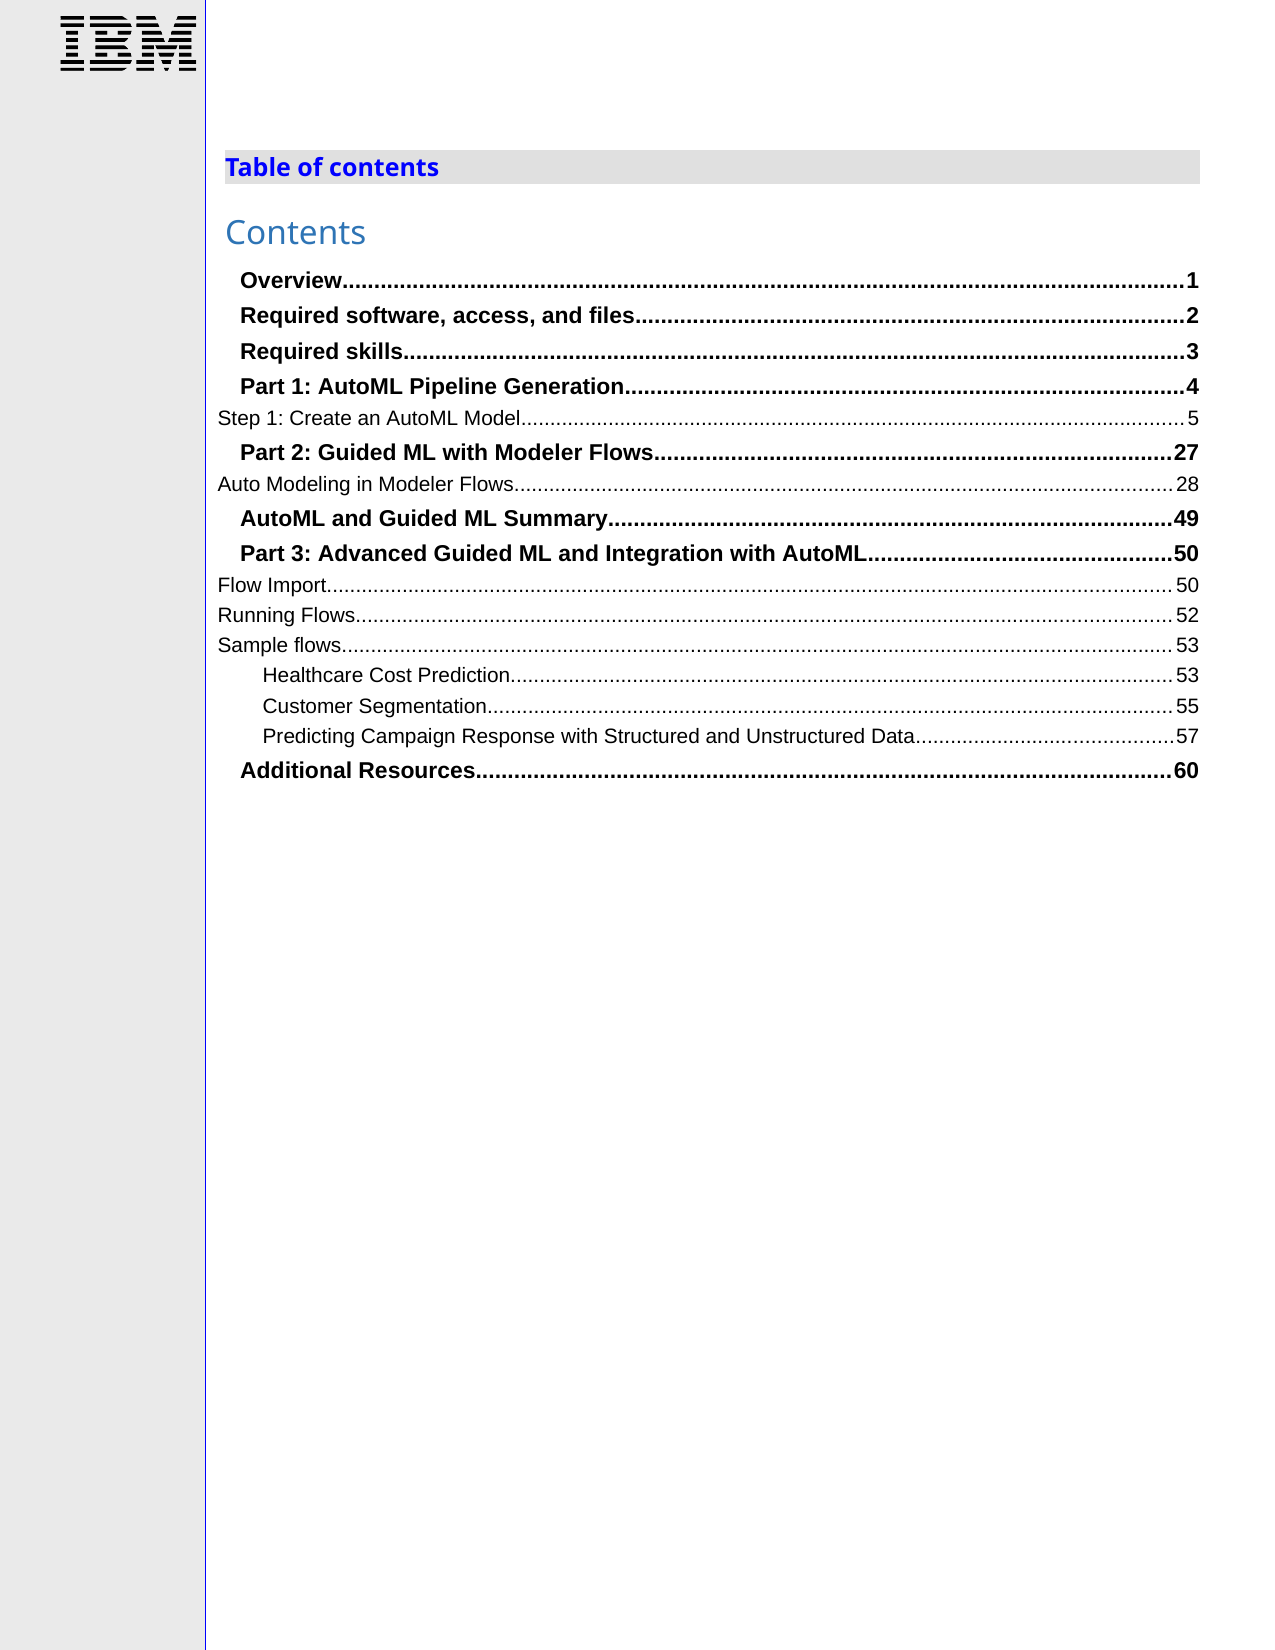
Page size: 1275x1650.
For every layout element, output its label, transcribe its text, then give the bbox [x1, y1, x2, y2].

text Table of contents [225, 150, 1200, 184]
picture [60, 16, 197, 71]
